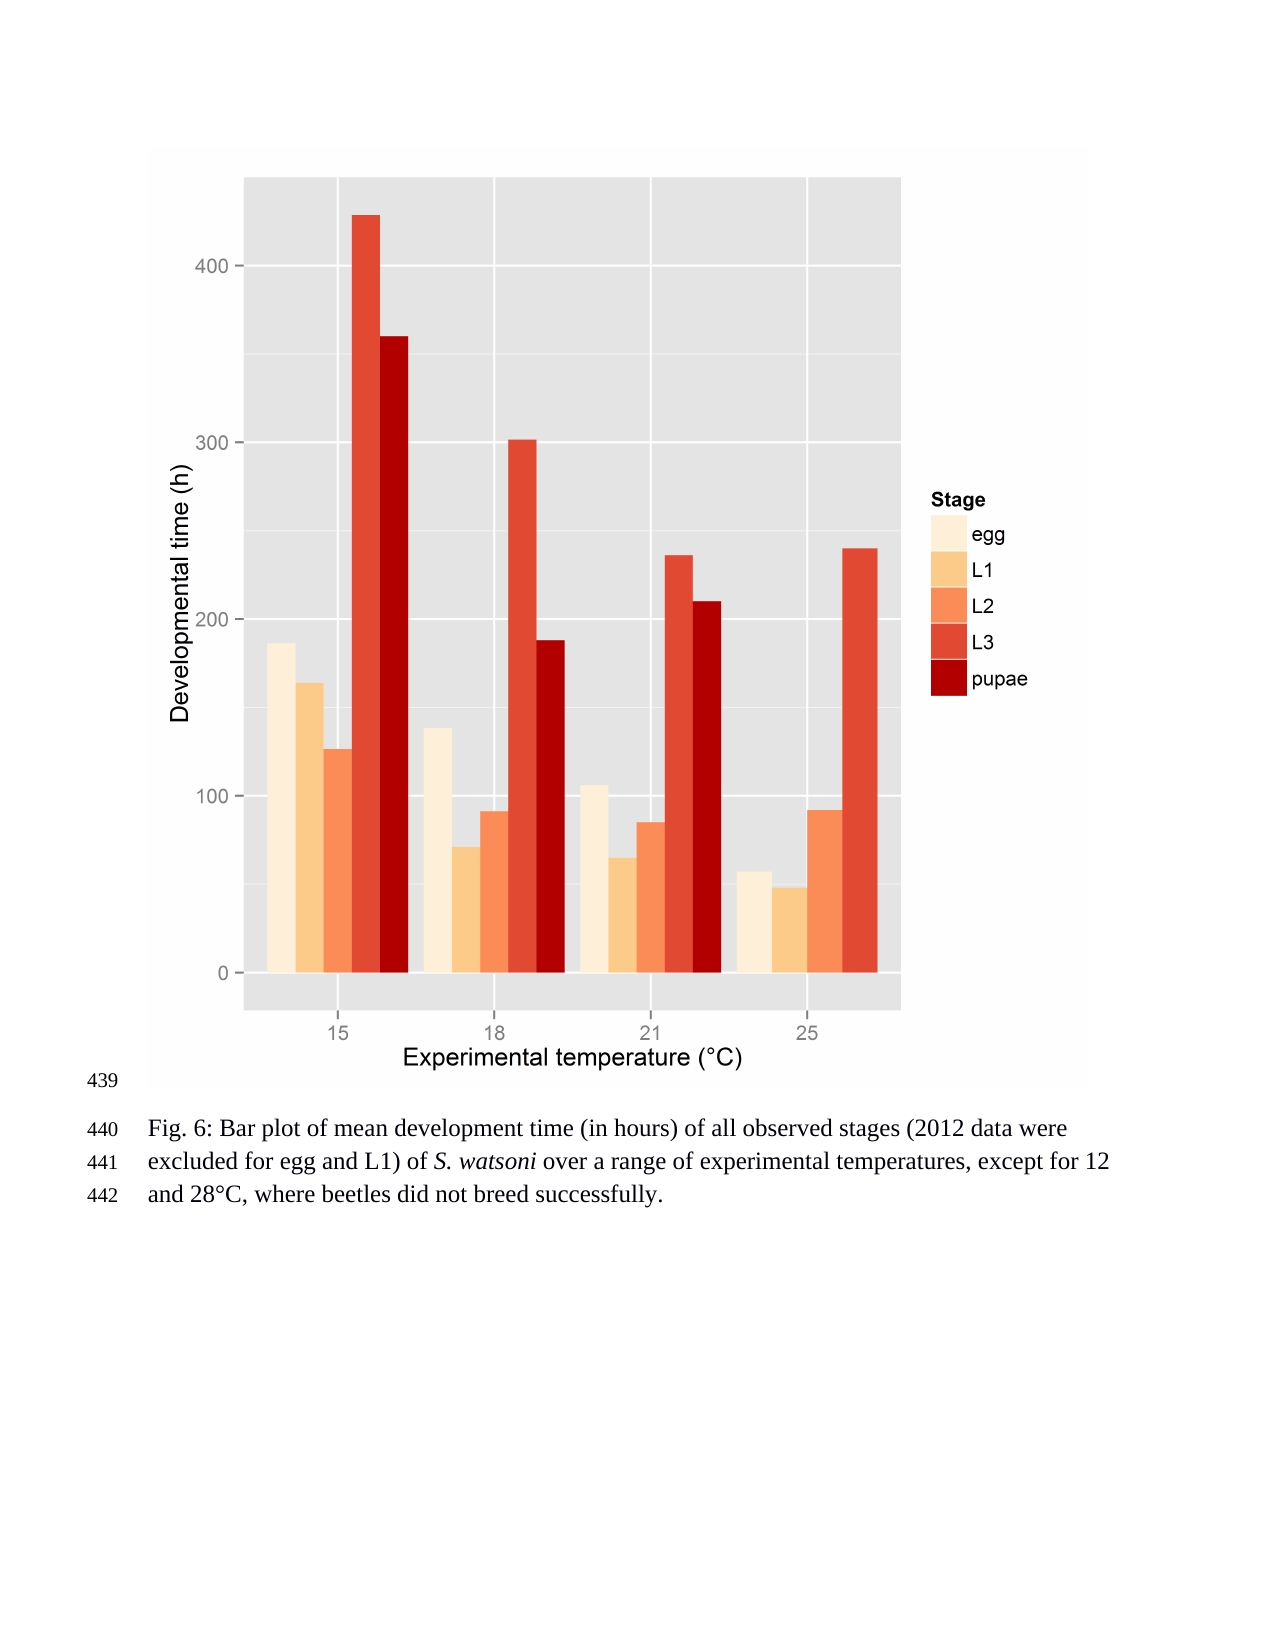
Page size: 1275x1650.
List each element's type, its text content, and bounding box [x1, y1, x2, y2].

picture [147, 147, 1088, 1088]
text Fig. 6: Bar plot of mean development time (in hours) of all observed stages (2012 data were excluded for egg and L1) of S. watsoni over a range of experimental temperatures, except for 12 and 28°C, where beetles did not breed successfully. [148, 1113, 1127, 1208]
